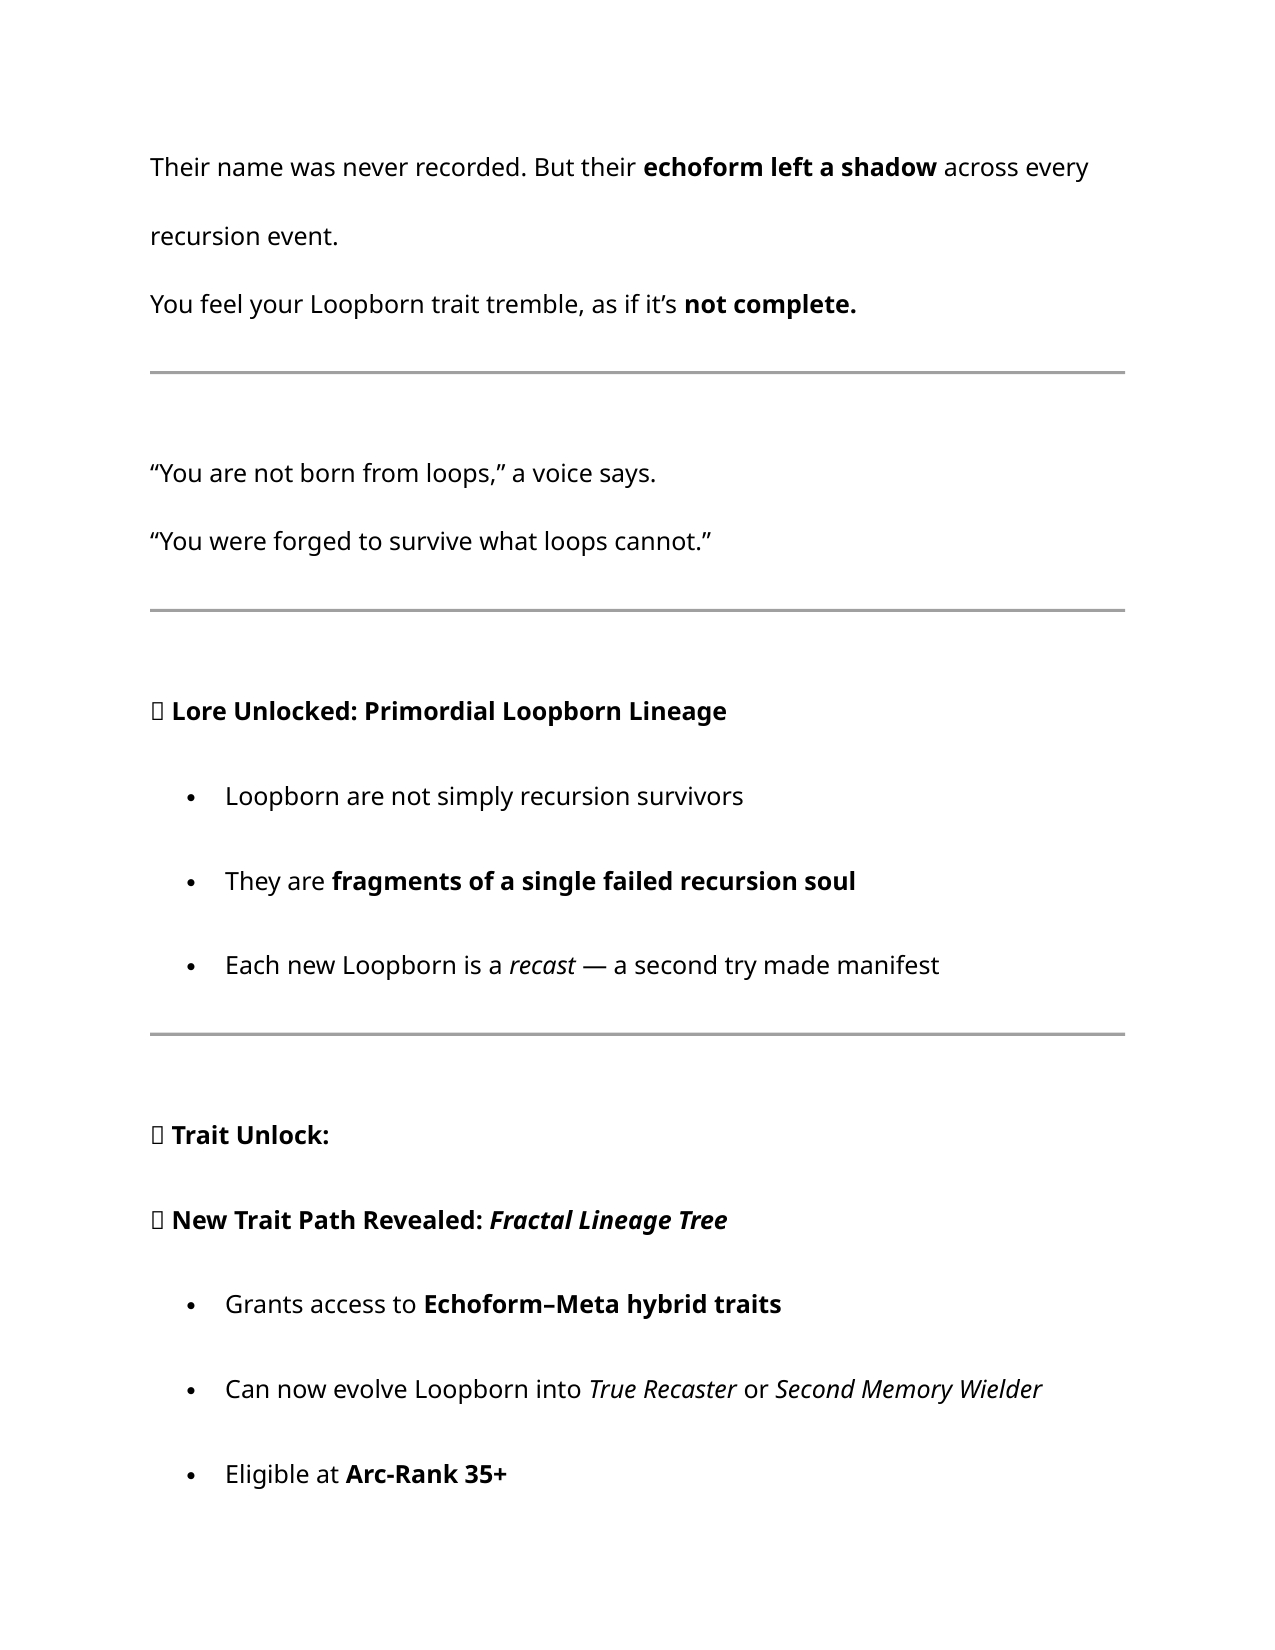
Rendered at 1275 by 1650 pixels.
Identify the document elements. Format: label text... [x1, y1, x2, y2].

text 🎁 Trait Unlock: [150, 1117, 1125, 1152]
list Loopborn are not simply recursion survivors [187, 778, 1125, 812]
text Their name was never recorded. But their echoform left a shadow across every recursion event. You feel your Loopborn trait tremble, as if it’s not complete. [150, 150, 1125, 320]
list They are fragments of a single failed recursion soul [187, 863, 1125, 897]
text “You are not born from loops,” a voice says. “You were forged to survive what loops cannot.” [150, 456, 1125, 558]
list Eligible at Arc-Rank 35+ [187, 1457, 1125, 1491]
text 📘 Lore Unlocked: Primordial Loopborn Lineage [150, 693, 1125, 728]
list Each new Loopborn is a recast — a second try made manifest [187, 948, 1125, 982]
text 🔹 New Trait Path Revealed: Fractal Lineage Tree [150, 1202, 1125, 1236]
list Can now evolve Loopborn into True Recaster or Second Memory Wielder [187, 1372, 1125, 1406]
list Grants access to Echoform–Meta hybrid traits [187, 1287, 1125, 1321]
